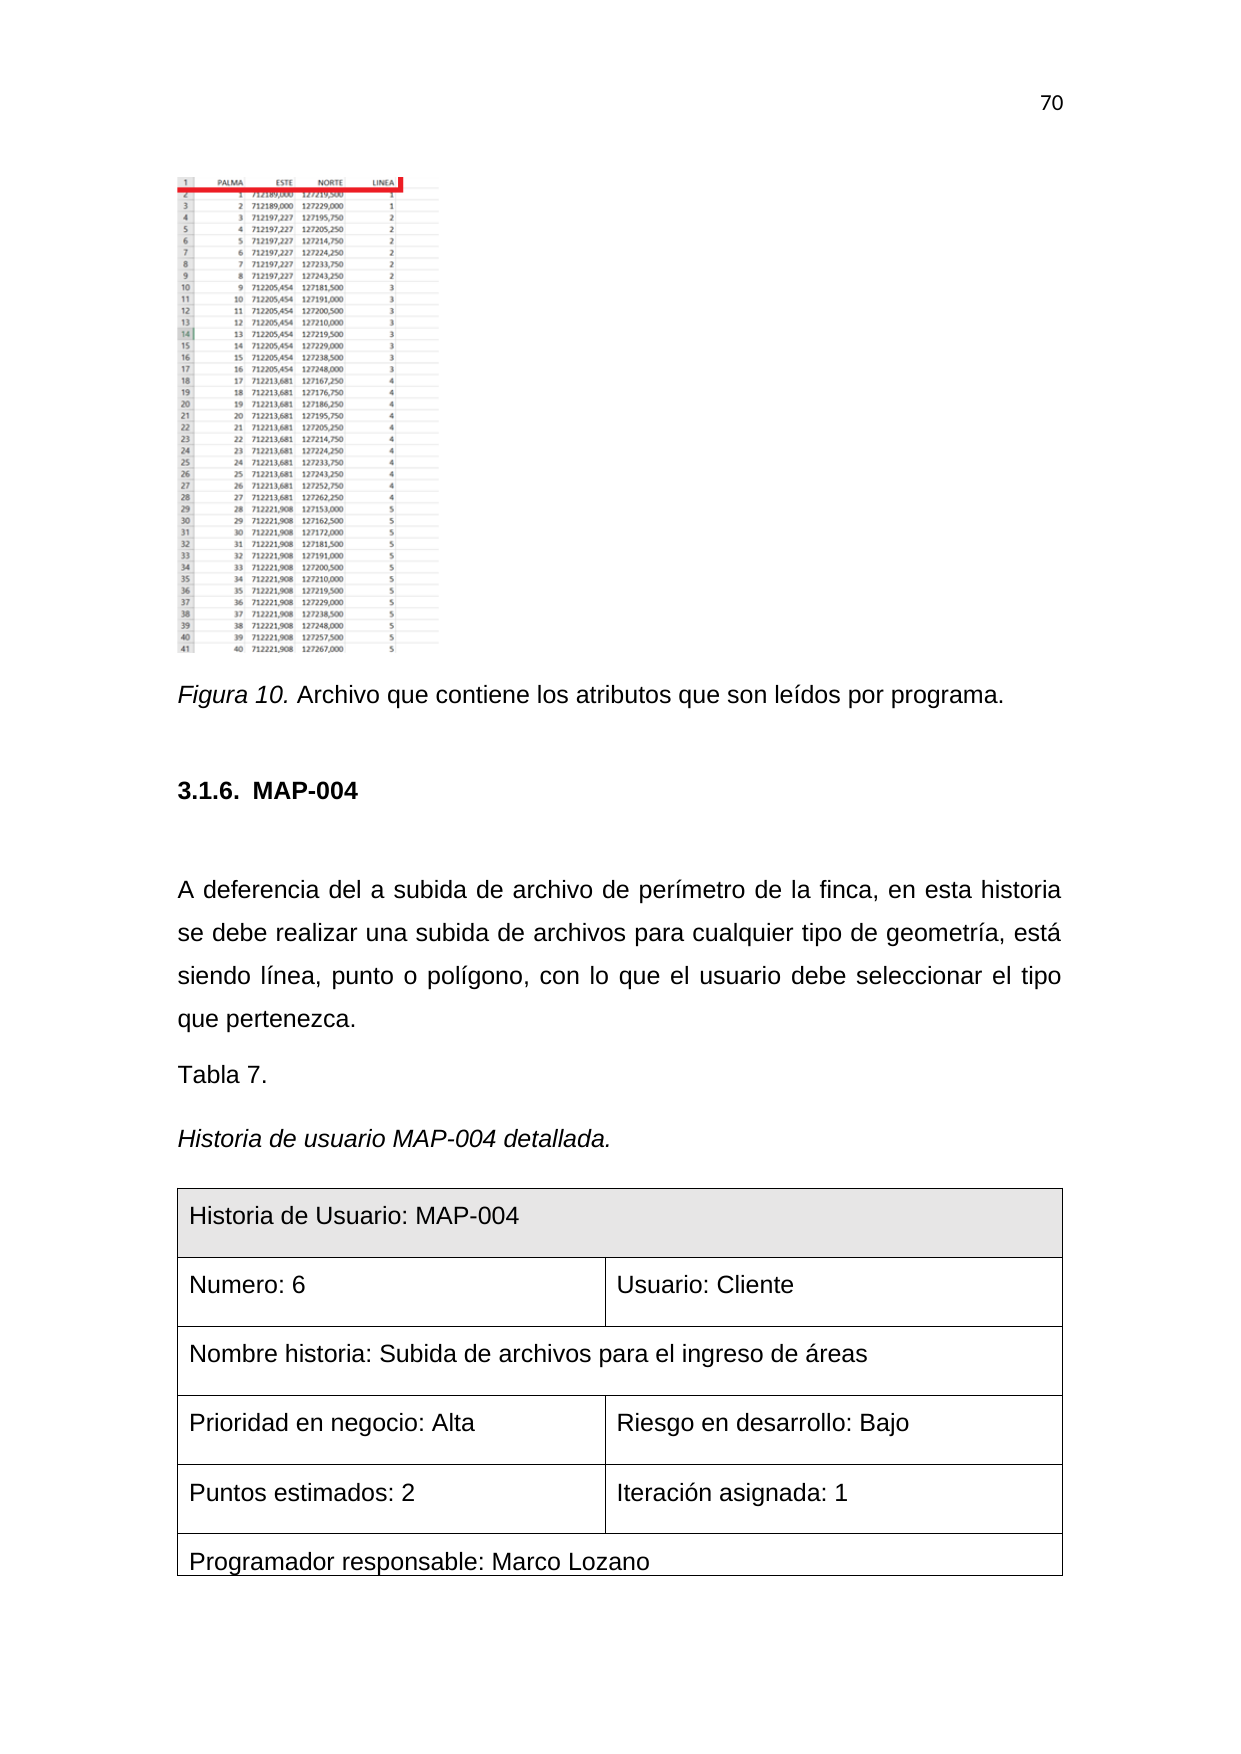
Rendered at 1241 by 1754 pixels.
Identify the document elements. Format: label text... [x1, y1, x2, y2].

table_cell Riesgo en desarrollo: Bajo [606, 1396, 1062, 1464]
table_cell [178, 1534, 1062, 1575]
table_cell Iteración asignada: 1 [606, 1465, 1062, 1533]
table_cell Usuario: Cliente [606, 1258, 1062, 1326]
text Historia de usuario MAP-004 detallada. [177, 1124, 1063, 1152]
text A deferencia del a subida de archivo de perímetro de la finca, en esta historia se debe realizar una subida de archivos para cualquier tipo de geometría, está siendo línea, punto o polígono, con lo que el usuario debe seleccionar el tipo que pertenezca. [177, 875, 1063, 1033]
table_cell Nombre historia: Subida de archivos para el ingreso de áreas [178, 1327, 1062, 1395]
picture [177, 177, 445, 653]
table_cell Puntos estimados: 2 [178, 1465, 605, 1533]
table_cell Numero: 6 [178, 1258, 605, 1326]
table_header Historia de Usuario: MAP-004 [178, 1189, 1062, 1257]
subtitle MAP-004 [177, 776, 1063, 805]
table_cell Prioridad en negocio: Alta [178, 1396, 605, 1464]
text Tabla 7. [177, 1060, 1063, 1088]
